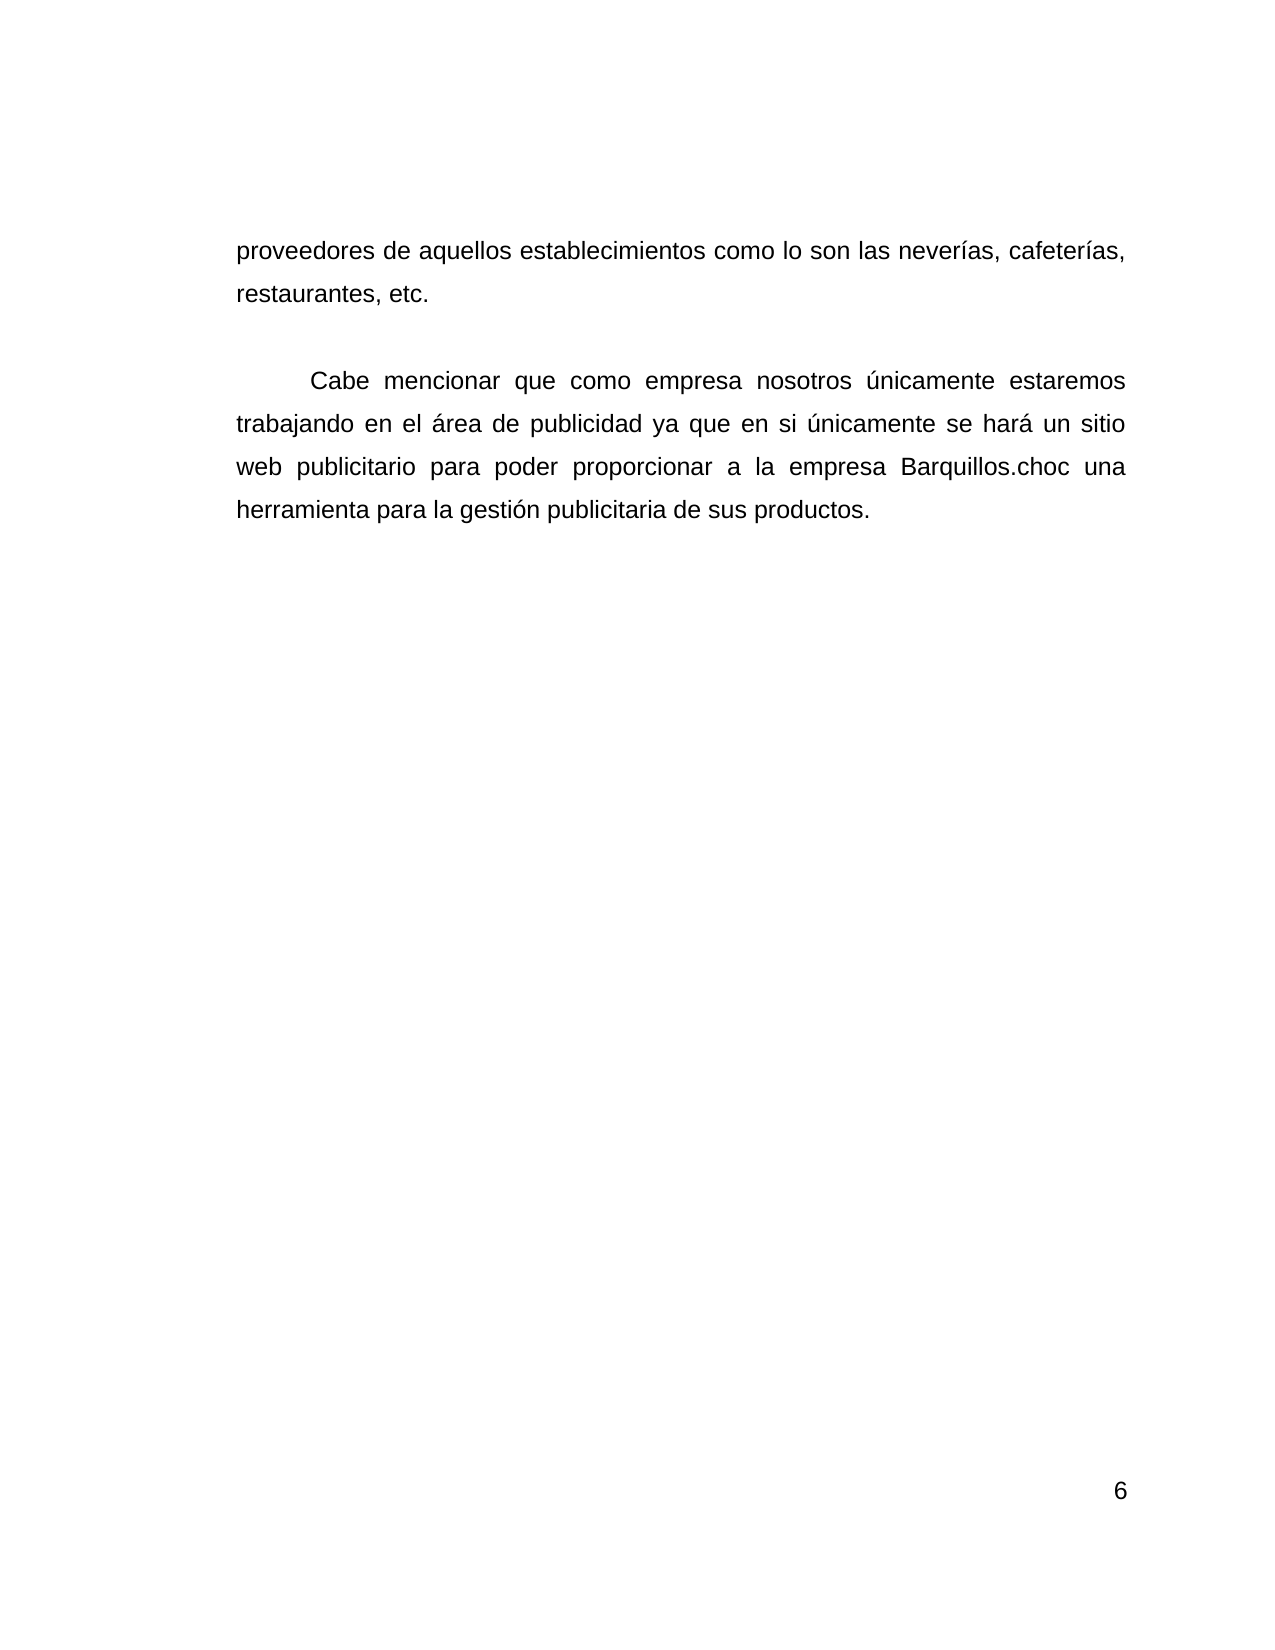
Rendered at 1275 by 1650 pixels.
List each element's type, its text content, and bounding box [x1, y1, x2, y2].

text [236, 236, 1127, 308]
text Cabe mencionar que como empresa nosotros únicamente estaremos trabajando en el área de publicidad ya que en si únicamente se hará un sitio web publicitario para poder proporcionar a la empresa Barquillos.choc una herramienta para la gestión publicitaria de sus productos. [236, 366, 1127, 524]
